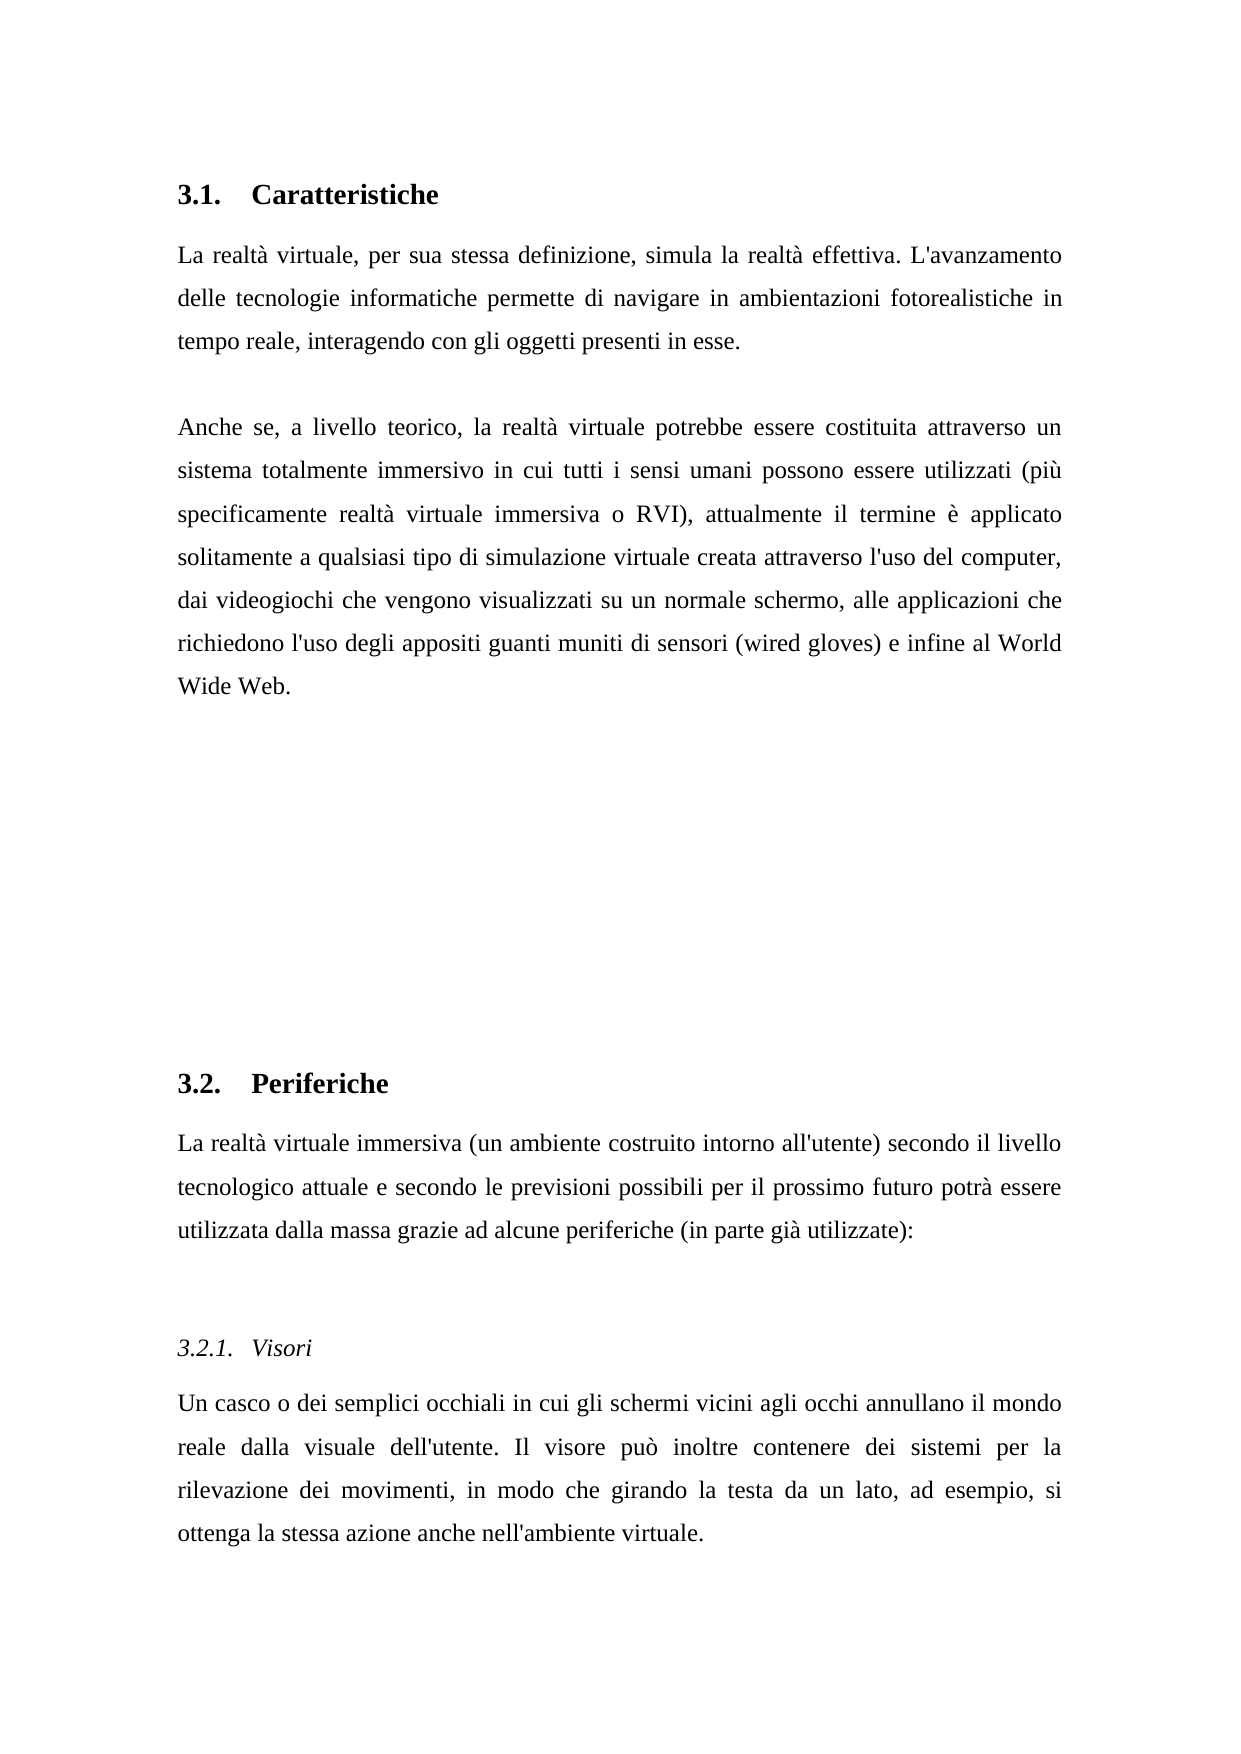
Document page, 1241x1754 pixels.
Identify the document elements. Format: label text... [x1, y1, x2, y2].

text Periferiche [177, 1066, 1063, 1099]
text Un casco o dei semplici occhiali in cui gli schermi vicini agli occhi annullano il mondo reale dalla visuale dell'utente. Il visore può inoltre contenere dei sistemi per la rilevazione dei movimenti, in modo che girando la testa da un lato, ad esempio, si ottenga la stessa azione anche nell'ambiente virtuale. [177, 1388, 1063, 1547]
text La realtà virtuale, per sua stessa definizione, simula la realtà effettiva. L'avanzamento delle tecnologie informatiche permette di navigare in ambientazioni fotorealistiche in tempo reale, interagendo con gli oggetti presenti in esse. [177, 240, 1063, 355]
text Visori [177, 1333, 1063, 1362]
text Caratteristiche [177, 177, 1063, 211]
text Anche se, a livello teorico, la realtà virtuale potrebbe essere costituita attraverso un sistema totalmente immersivo in cui tutti i sensi umani possono essere utilizzati (più specificamente realtà virtuale immersiva o RVI), attualmente il termine è applicato solitamente a qualsiasi tipo di simulazione virtuale creata attraverso l'uso del computer, dai videogiochi che vengono visualizzati su un normale schermo, alle applicazioni che richiedono l'uso degli appositi guanti muniti di sensori (wired gloves) e infine al World Wide Web. [177, 412, 1063, 700]
text La realtà virtuale immersiva (un ambiente costruito intorno all'utente) secondo il livello tecnologico attuale e secondo le previsioni possibili per il prossimo futuro potrà essere utilizzata dalla massa grazie ad alcune periferiche (in parte già utilizzate): [177, 1128, 1063, 1243]
